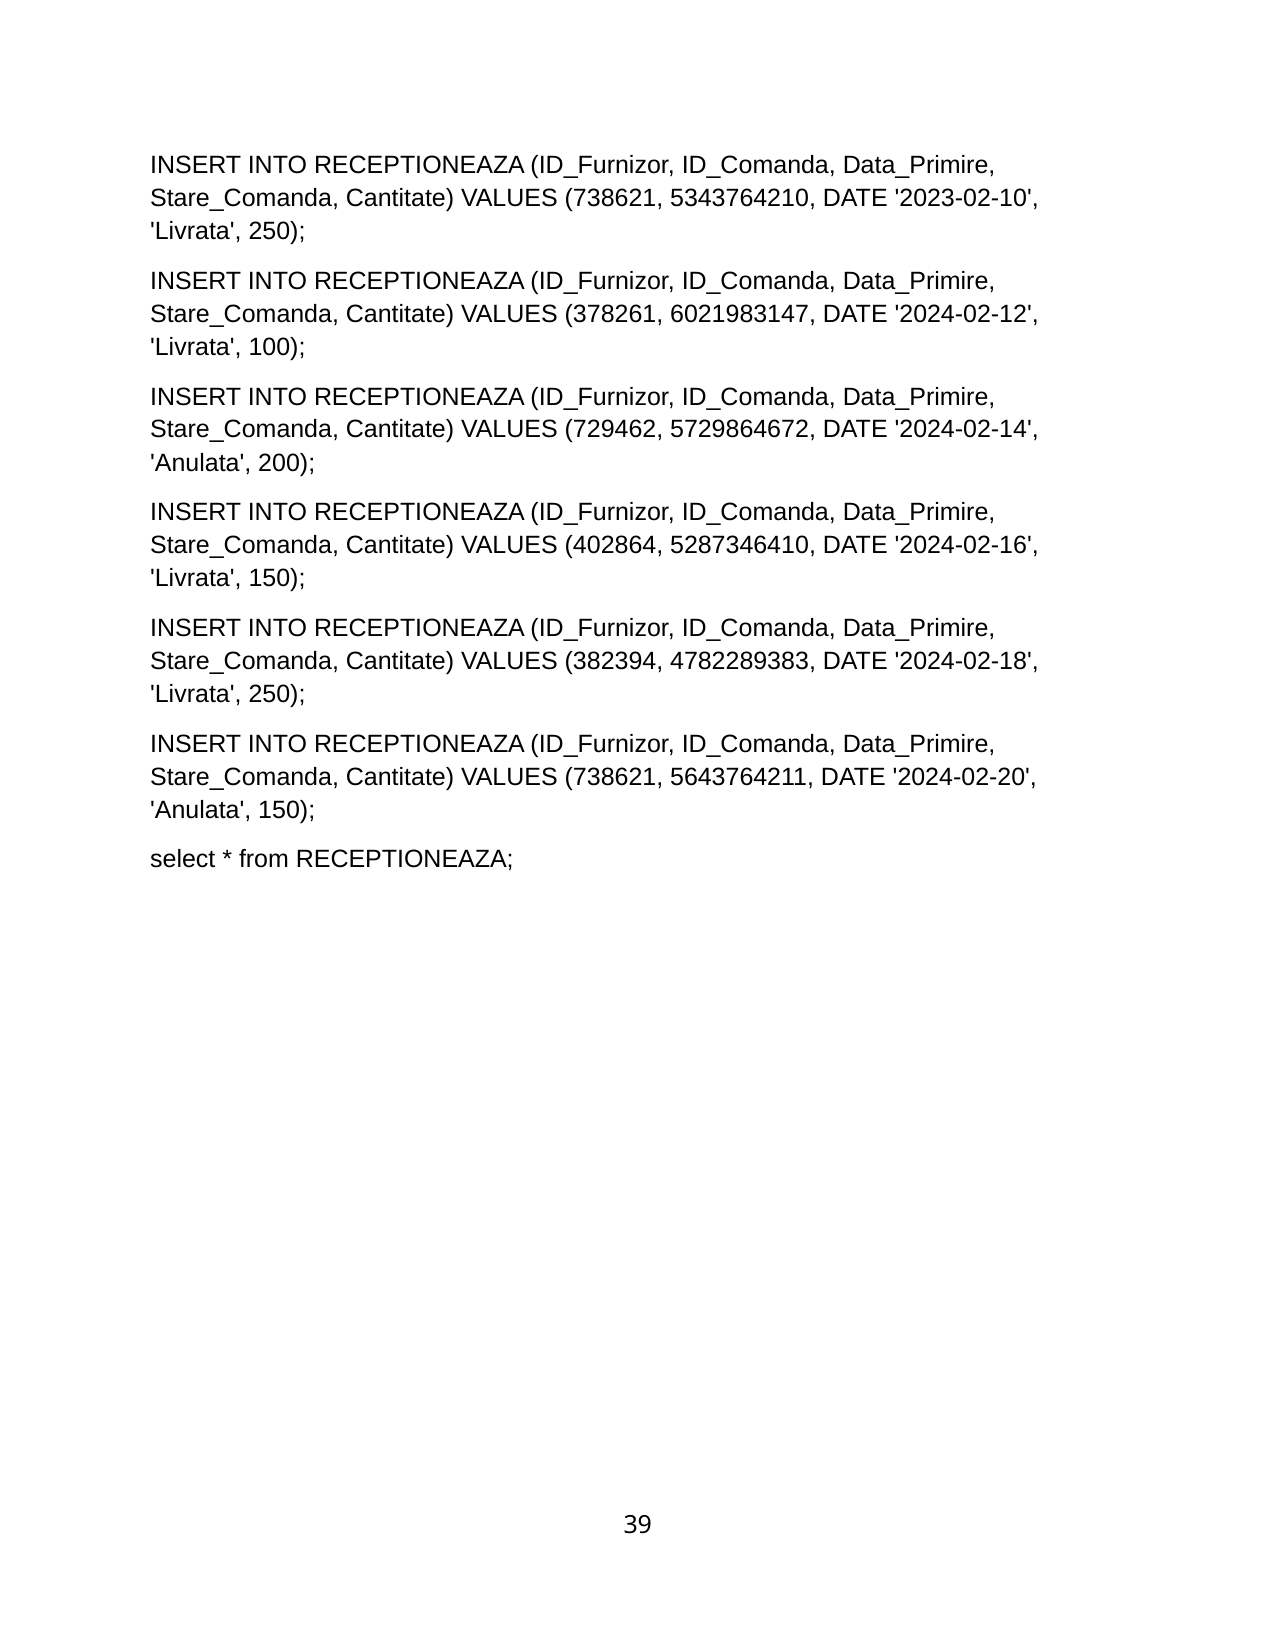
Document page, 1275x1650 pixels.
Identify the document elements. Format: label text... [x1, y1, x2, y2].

text INSERT INTO RECEPTIONEAZA (ID_Furnizor, ID_Comanda, Data_Primire, Stare_Comanda, Cantitate) VALUES (729462, 5729864672, DATE '2024-02-14', 'Anulata', 200); [150, 381, 1125, 476]
text INSERT INTO RECEPTIONEAZA (ID_Furnizor, ID_Comanda, Data_Primire, Stare_Comanda, Cantitate) VALUES (378261, 6021983147, DATE '2024-02-12', 'Livrata', 100); [150, 266, 1125, 361]
text select * from RECEPTIONEAZA; [150, 844, 1125, 873]
text INSERT INTO RECEPTIONEAZA (ID_Furnizor, ID_Comanda, Data_Primire, Stare_Comanda, Cantitate) VALUES (738621, 5643764211, DATE '2024-02-20', 'Anulata', 150); [150, 729, 1125, 823]
text INSERT INTO RECEPTIONEAZA (ID_Furnizor, ID_Comanda, Data_Primire, Stare_Comanda, Cantitate) VALUES (738621, 5343764210, DATE '2023-02-10', 'Livrata', 250); [150, 150, 1125, 245]
text INSERT INTO RECEPTIONEAZA (ID_Furnizor, ID_Comanda, Data_Primire, Stare_Comanda, Cantitate) VALUES (402864, 5287346410, DATE '2024-02-16', 'Livrata', 150); [150, 497, 1125, 592]
text INSERT INTO RECEPTIONEAZA (ID_Furnizor, ID_Comanda, Data_Primire, Stare_Comanda, Cantitate) VALUES (382394, 4782289383, DATE '2024-02-18', 'Livrata', 250); [150, 613, 1125, 708]
